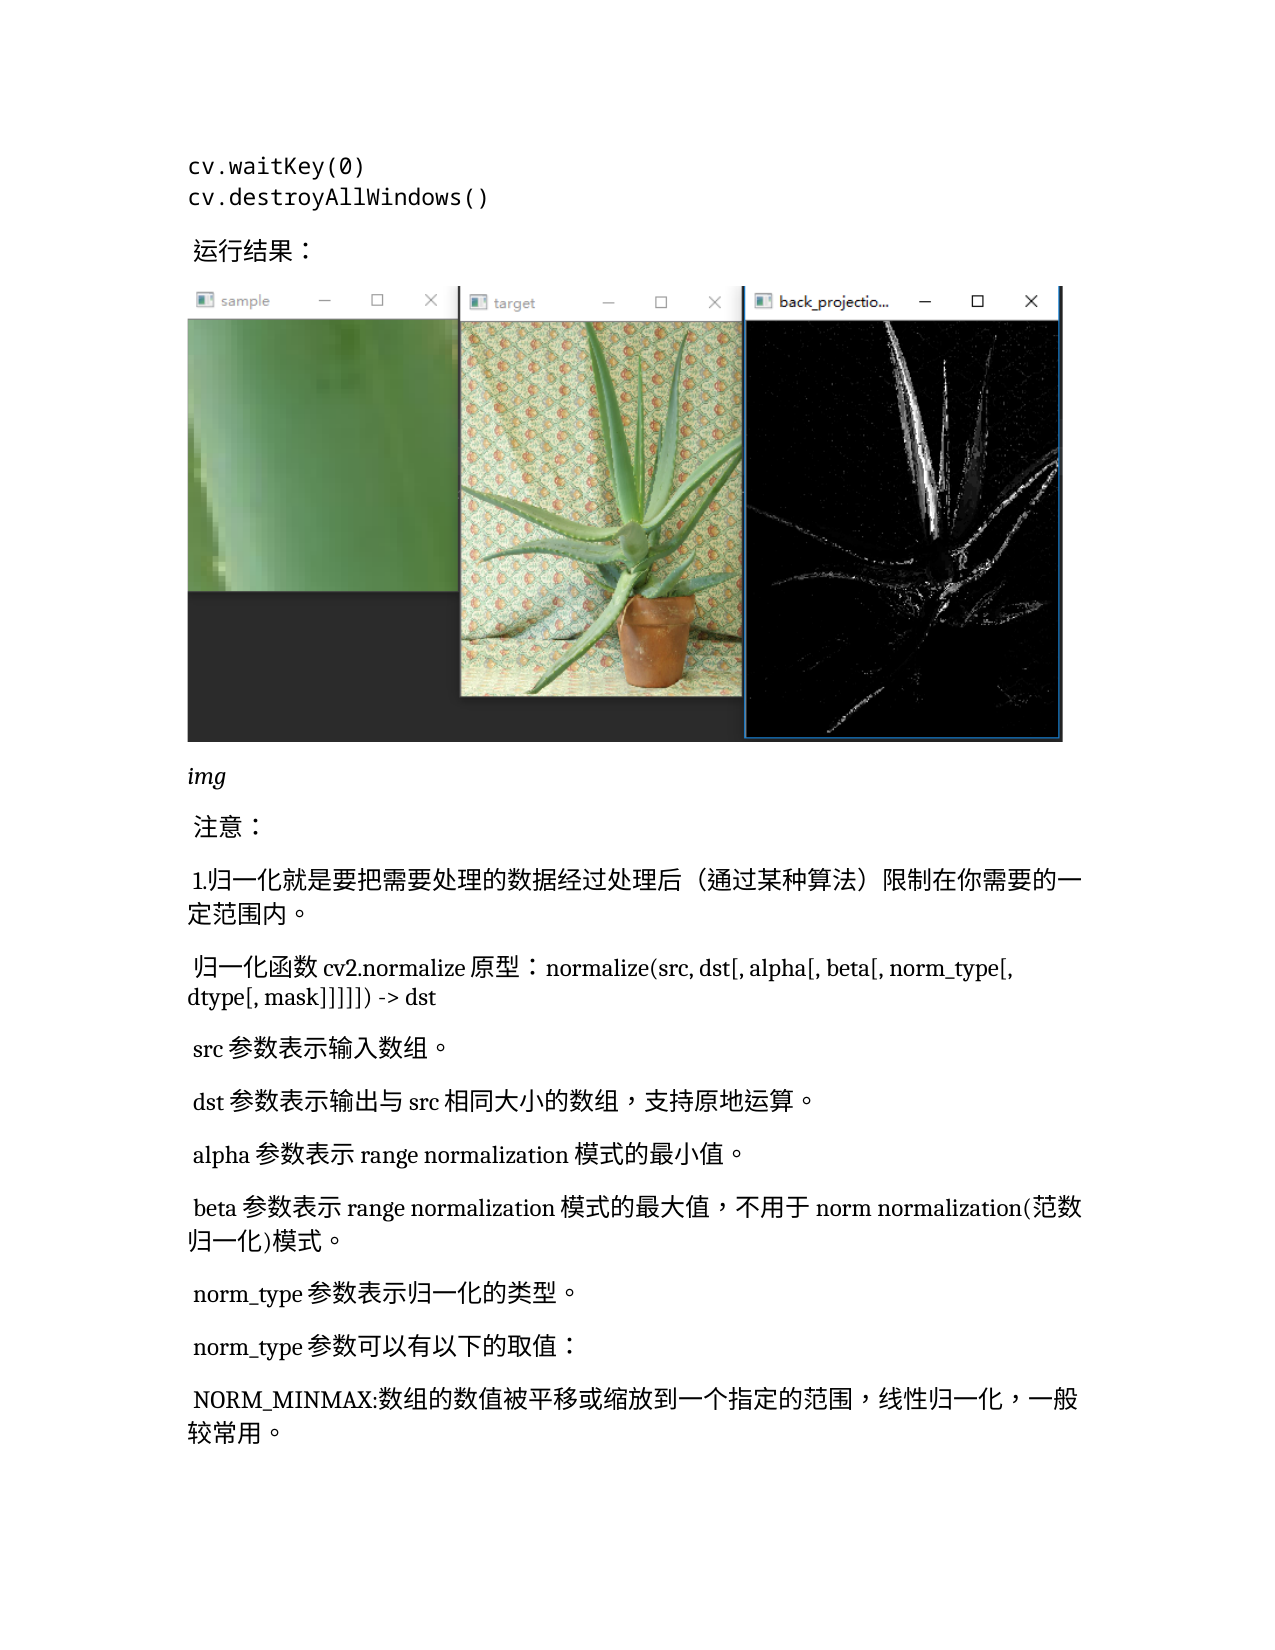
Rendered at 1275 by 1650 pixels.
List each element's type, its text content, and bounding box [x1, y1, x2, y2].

text ​ norm_type参数可以有以下的取值： [187, 1329, 1087, 1363]
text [187, 150, 1087, 212]
text ​ NORM_MINMAX:数组的数值被平移或缩放到一个指定的范围，线性归一化，一般较常用。 [187, 1382, 1087, 1450]
text ​ beta参数表示range normalization模式的最大值，不用于norm normalization(范数归一化)模式。 [187, 1189, 1087, 1257]
text ​ 1.归一化就是要把需要处理的数据经过处理后（通过某种算法）限制在你需要的一定范围内。 [187, 862, 1087, 930]
text img [187, 762, 1087, 791]
text ​ alpha参数表示range normalization模式的最小值。 [187, 1136, 1087, 1170]
text ​ 归一化函数cv2.normalize原型：normalize(src, dst[, alpha[, beta[, norm_type[, dtype[, mask]]]]]) -> dst [187, 949, 1087, 1012]
text ​ 注意： [187, 809, 1087, 843]
text ​ src参数表示输入数组。 [187, 1031, 1087, 1065]
picture [187, 286, 1063, 742]
text ​ norm_type参数表示归一化的类型。 [187, 1276, 1087, 1310]
text ​ 运行结果： [187, 233, 1087, 267]
text ​ dst参数表示输出与src相同大小的数组，支持原地运算。 [187, 1083, 1087, 1118]
